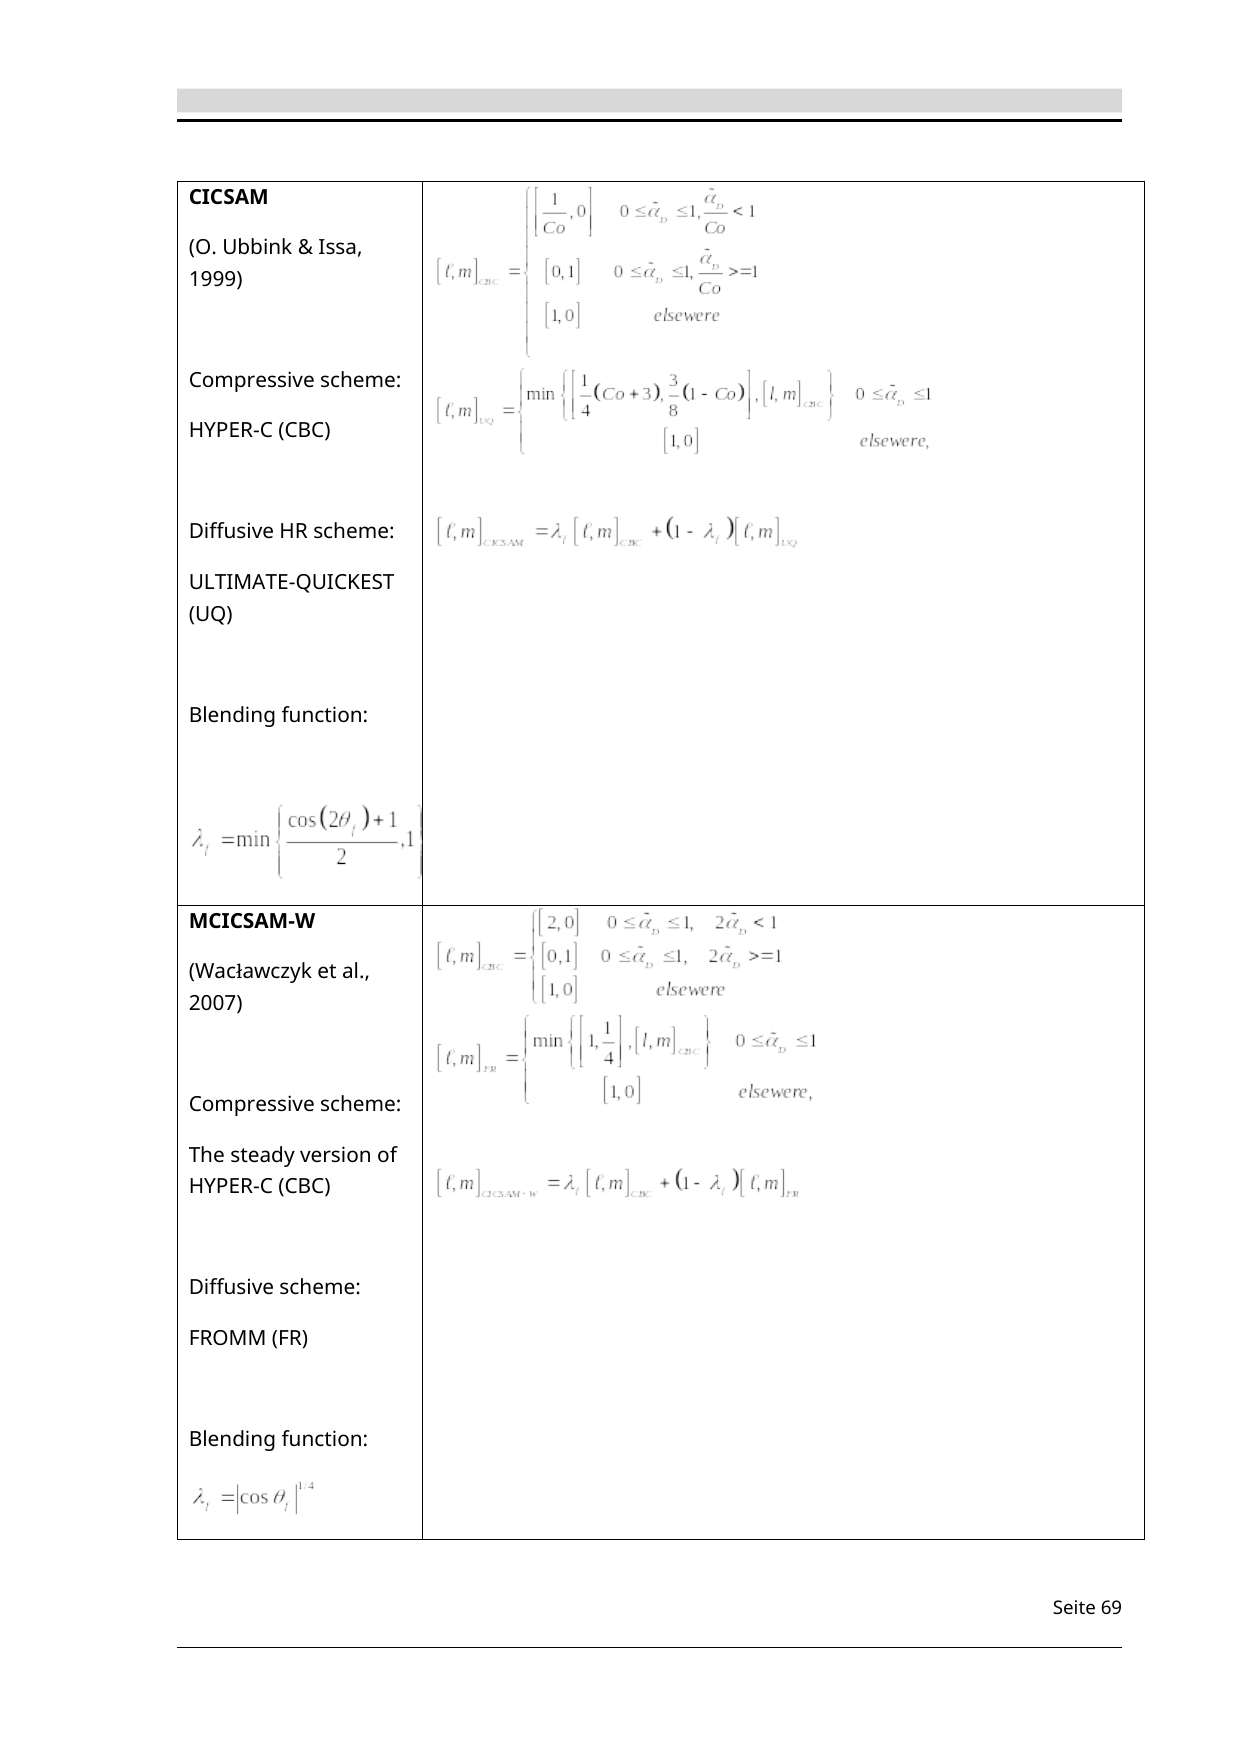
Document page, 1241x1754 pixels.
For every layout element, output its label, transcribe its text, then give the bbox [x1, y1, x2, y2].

table_cell [423, 906, 1144, 1539]
table_cell [423, 182, 1144, 905]
table_cell MCICSAM-W (Wacławczyk et al., 2007) Compressive scheme: The steady version of HYPER-C (CBC) Diffusive scheme: FROMM (FR) Blending function: [178, 906, 422, 1539]
table_cell CICSAM (O. Ubbink & Issa, 1999) Compressive scheme: HYPER-C (CBC) Diffusive HR scheme: ULTIMATE-QUICKEST (UQ) Blending function: [178, 182, 422, 905]
